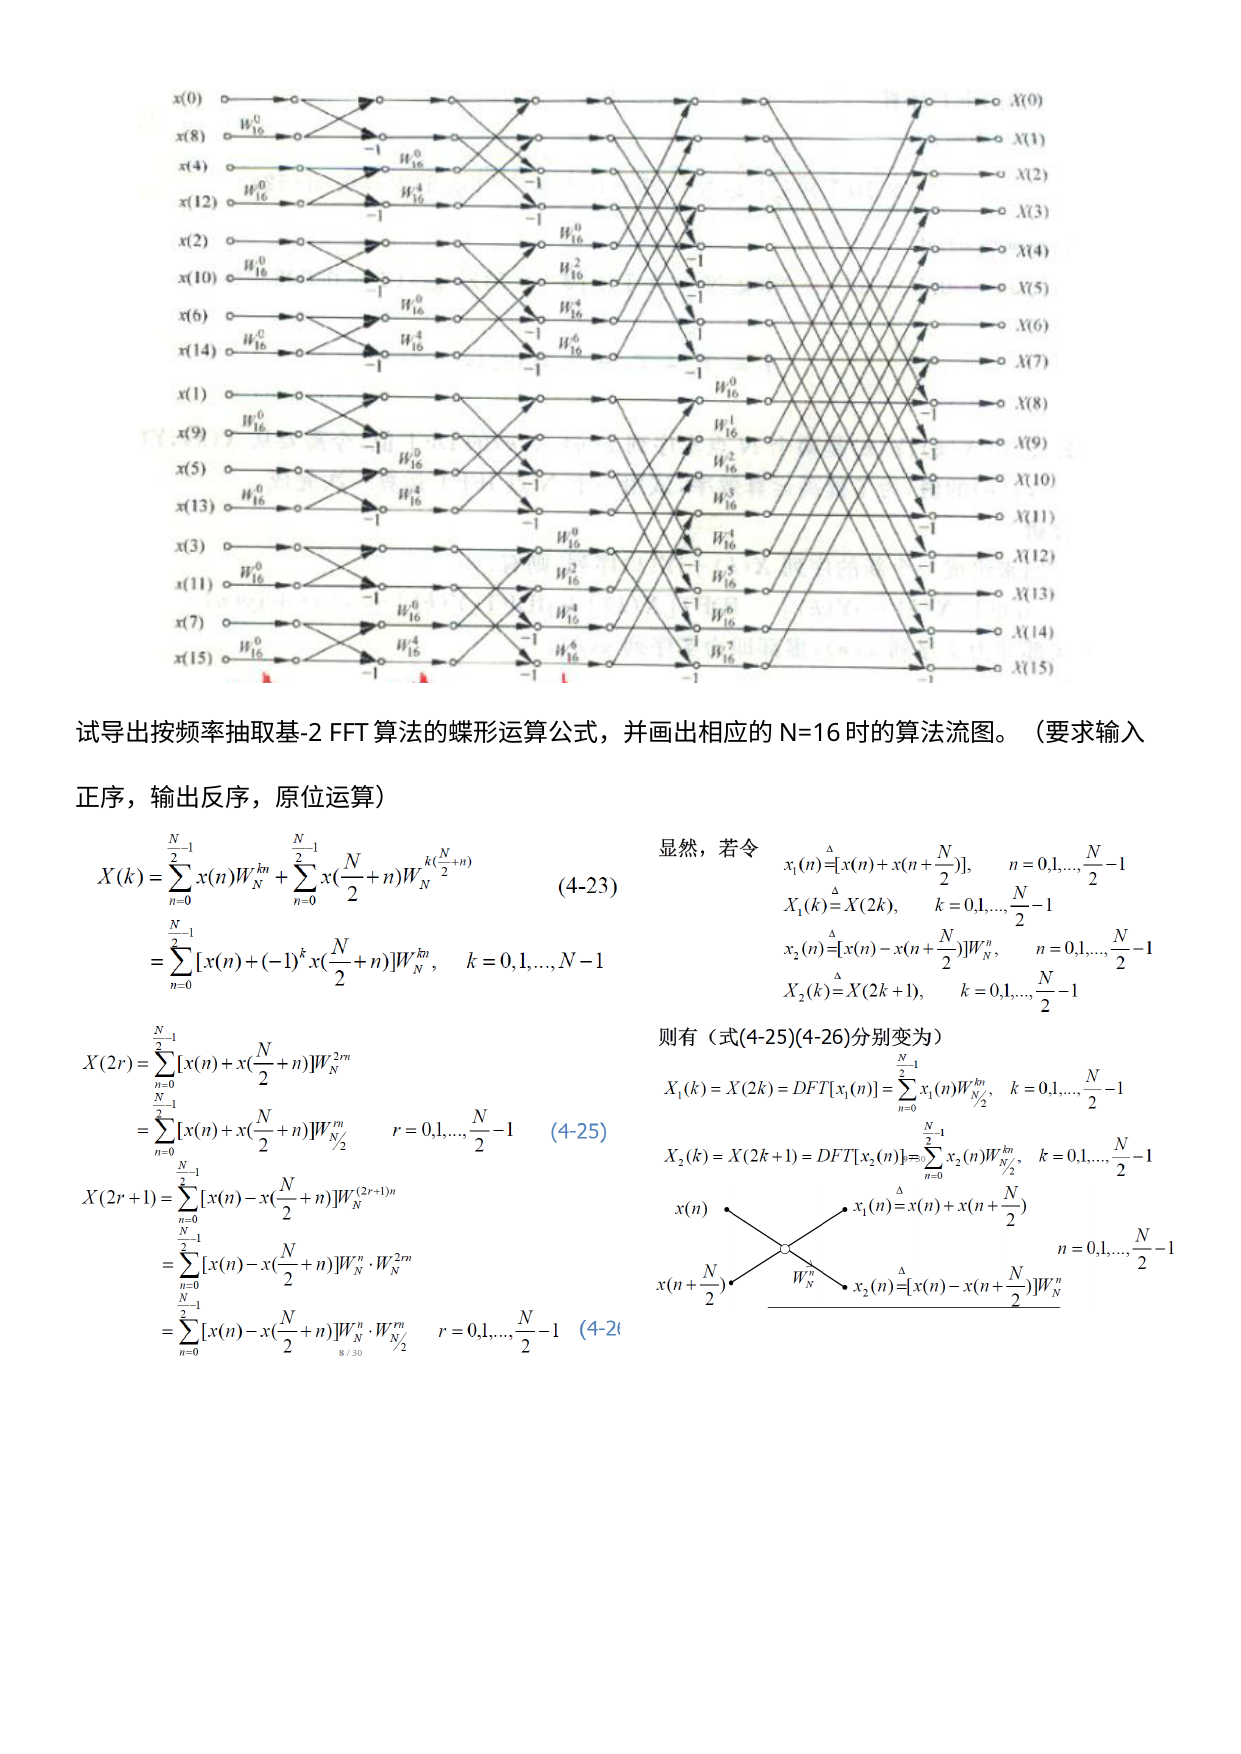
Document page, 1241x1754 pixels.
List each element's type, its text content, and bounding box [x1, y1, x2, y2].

picture [75, 1023, 621, 1357]
picture [642, 1185, 1185, 1308]
text 试导出按频率抽取基-2 FFT算法的蝶形运算公式，并画出相应的N=16时的算法流图。（要求输入正序，输出反序，原位运算） [75, 698, 1165, 828]
picture [646, 828, 1162, 1180]
picture [75, 828, 621, 992]
